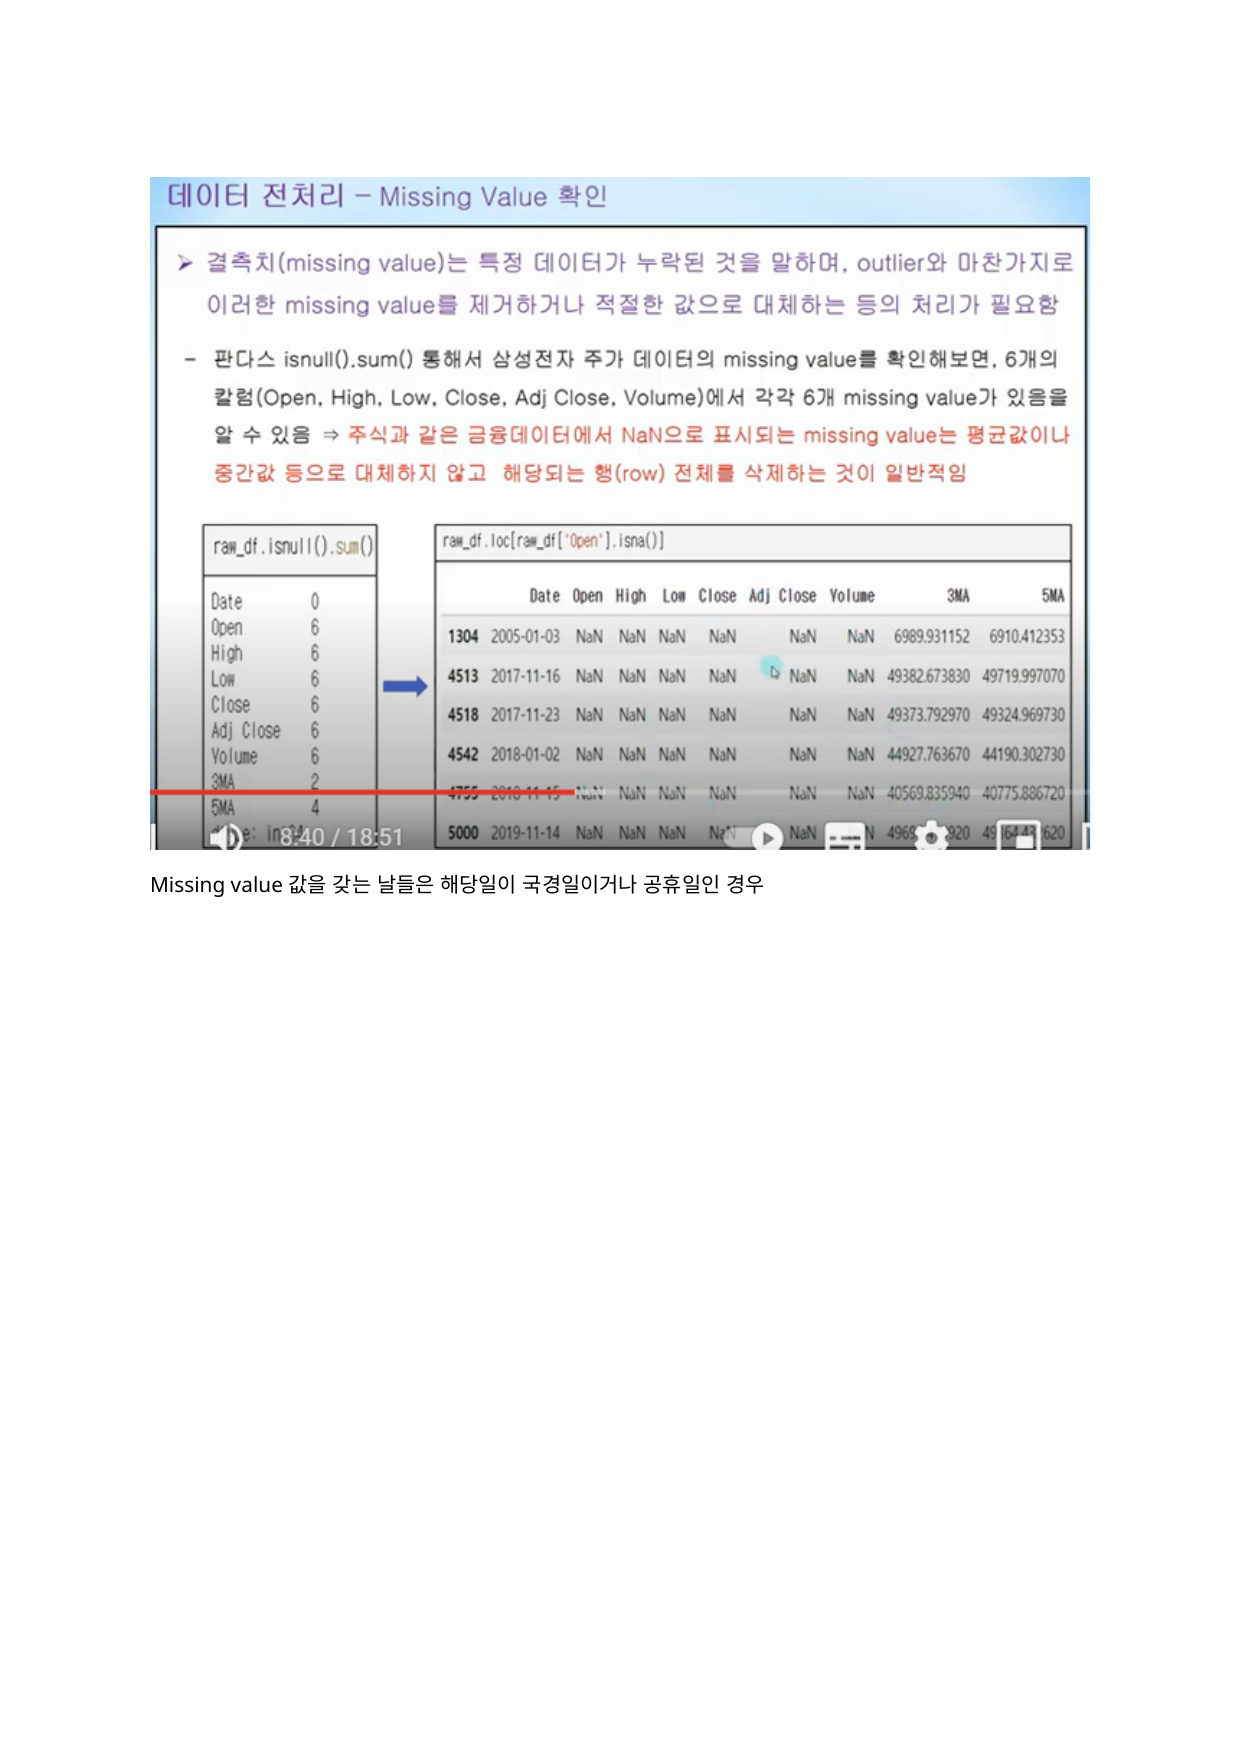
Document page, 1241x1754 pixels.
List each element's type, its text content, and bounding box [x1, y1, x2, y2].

text Missing value 값을 갖는 날들은 해당일이 국경일이거나 공휴일인 경우 [150, 868, 1090, 899]
picture [150, 177, 1091, 850]
